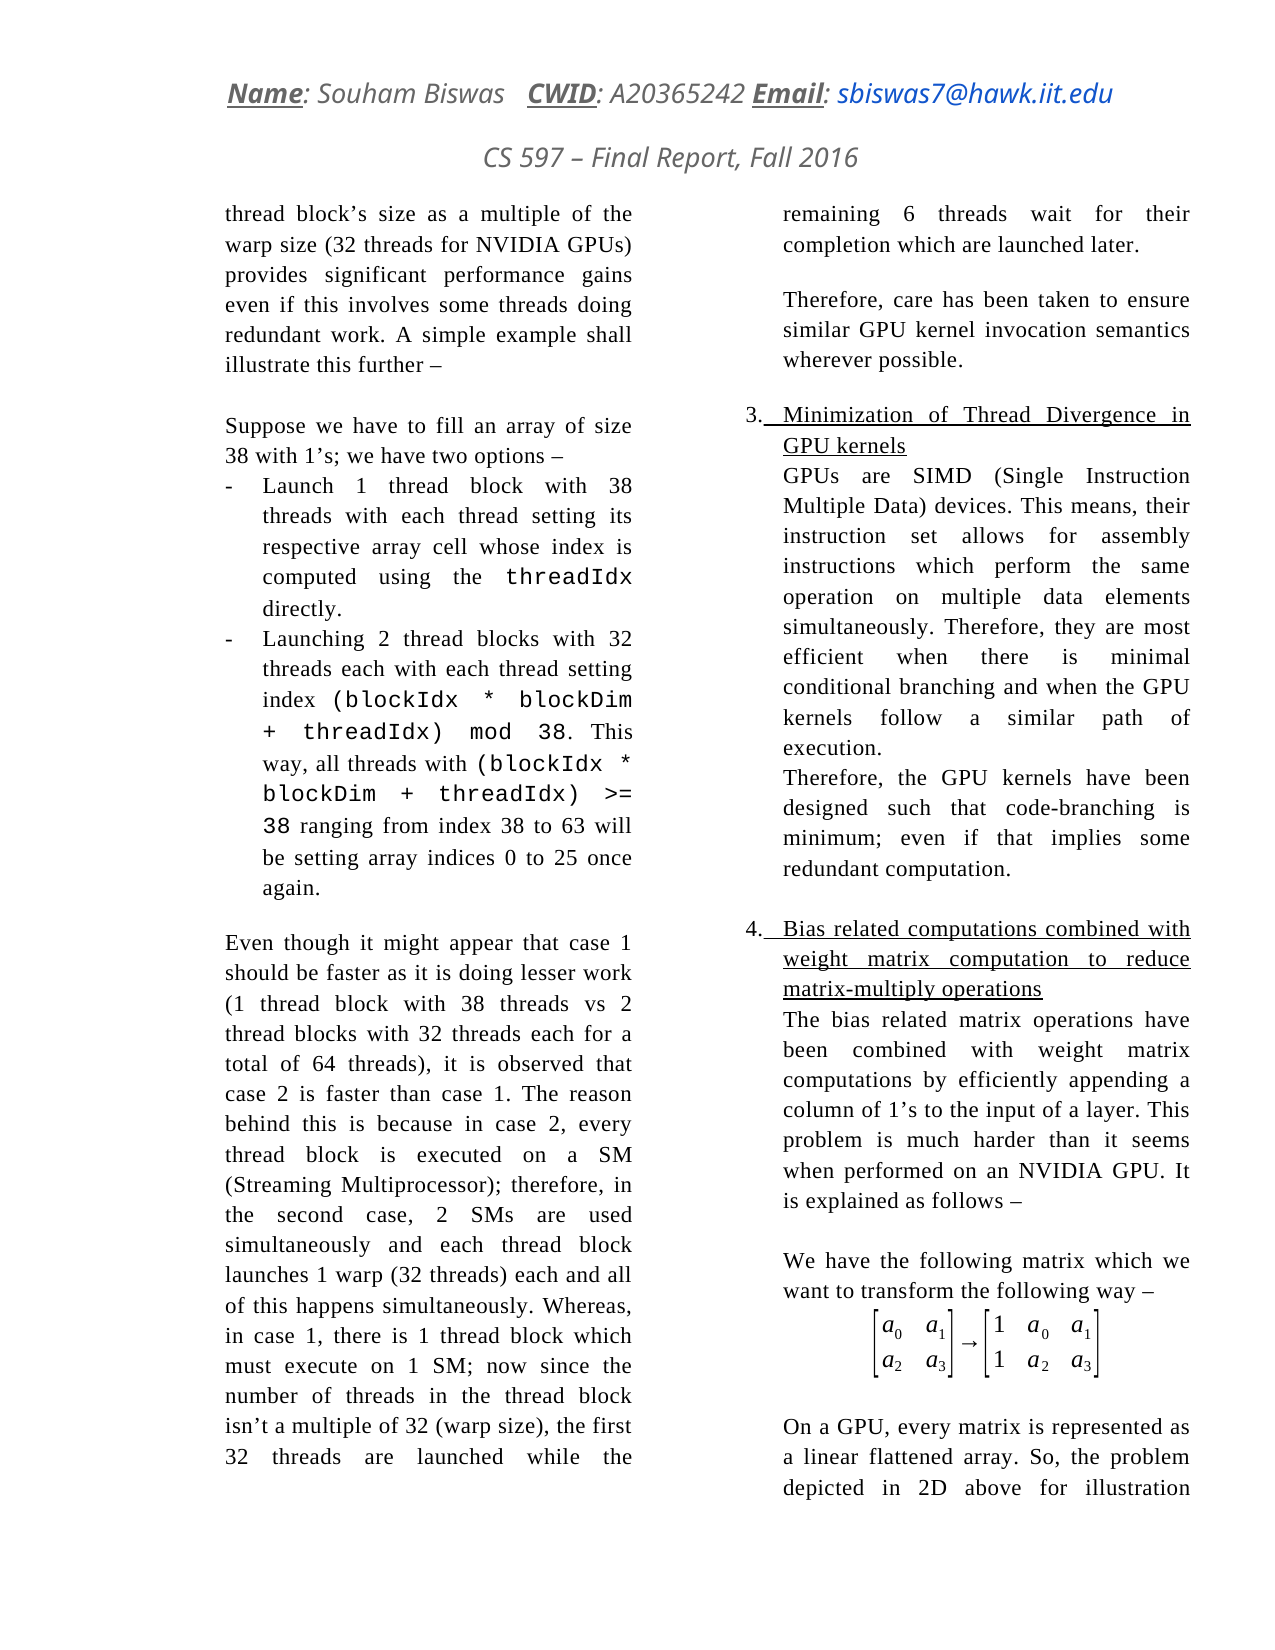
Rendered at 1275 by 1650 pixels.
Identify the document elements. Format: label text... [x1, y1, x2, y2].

list Launching 2 thread blocks with 32 threads each with each thread setting index (blockIdx * blockDim + threadIdx) mod 38. This way, all threads with (blockIdx * blockDim + threadIdx) >= 38 ranging from index 38 to 63 will be setting array indices 0 to 25 once again. [225, 625, 633, 900]
list The bias related matrix operations have been combined with weight matrix computations by efficiently appending a column of 1’s to the input of a layer. This problem is much harder than it seems when performed on an NVIDIA GPU. It is explained as follows – [783, 1006, 1191, 1213]
list Suppose we have to fill an array of size 38 with 1’s; we have two options – [225, 412, 633, 468]
list Bias related computations combined with weight matrix computation to reduce matrix-multiply operations [745, 915, 1191, 1002]
list Therefore, the GPU kernels have been designed such that code-branching is minimum; even if that implies some redundant computation. [783, 764, 1191, 881]
list We have the following matrix which we want to transform the following way – [783, 1247, 1191, 1304]
list GPUs are SIMD (Single Instruction Multiple Data) devices. This means, their instruction set allows for assembly instructions which perform the same operation on multiple data elements simultaneously. Therefore, they are most efficient when there is minimal conditional branching and when the GPU kernels follow a similar path of execution. [783, 462, 1191, 760]
list Minimization of Thread Divergence in GPU kernels [745, 402, 1191, 458]
list Launch 1 thread block with 38 threads with each thread setting its respective array cell whose index is computed using the threadIdx directly. [225, 472, 633, 621]
text Therefore, care has been taken to ensure similar GPU kernel invocation semantics wherever possible. [783, 286, 1191, 373]
text Even though it might appear that case 1 should be faster as it is doing lesser work (1 thread block with 38 threads vs 2 thread blocks with 32 threads each for a total of 64 threads), it is observed that case 2 is faster than case 1. The reason behind this is because in case 2, every thread block is executed on a SM (Streaming Multiprocessor); therefore, in the second case, 2 SMs are used simultaneously and each thread block launches 1 warp (32 threads) each and all of this happens simultaneously. Whereas, in case 1, there is 1 thread block which must execute on 1 SM; now since the number of threads in the thread block isn’t a multiple of 32 (warp size), the first 32 threads are launched while the remaining 6 threads wait for their completion which are launched later. [225, 929, 633, 1469]
